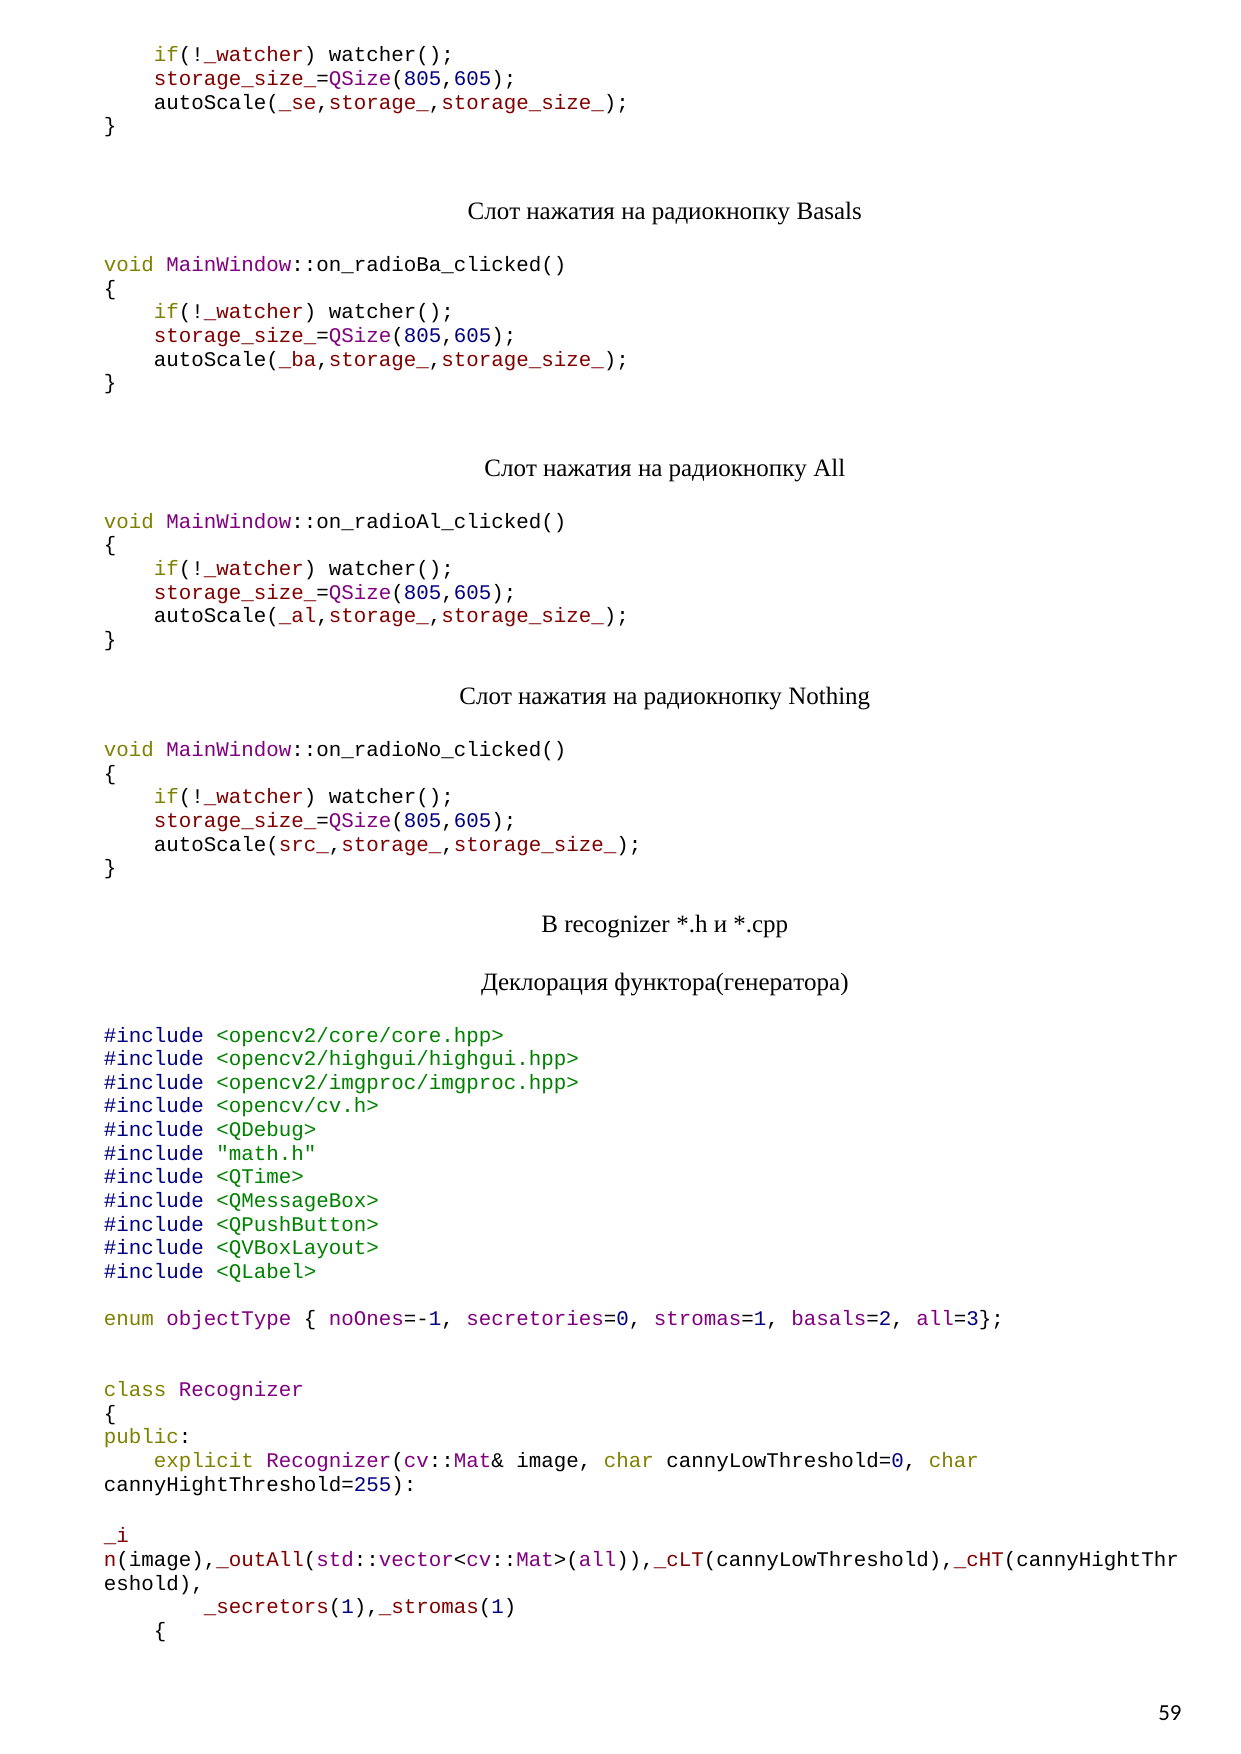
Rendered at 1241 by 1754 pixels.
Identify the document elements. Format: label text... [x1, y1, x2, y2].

text autoScale(_se,storage_,storage_size_); [103, 92, 1181, 115]
text public: [103, 1427, 1181, 1450]
text autoScale(src_,storage_,storage_size_); [103, 833, 1181, 857]
text #include <QPushButton> [103, 1214, 1181, 1237]
text { [103, 1620, 1181, 1644]
text autoScale(_al,storage_,storage_size_); [103, 605, 1181, 629]
text class Recognizer [103, 1379, 1181, 1403]
text if(!_watcher) watcher(); [103, 558, 1181, 582]
text enum objectType { noOnes=-1, secretories=0, stromas=1, basals=2, all=3}; [103, 1308, 1181, 1332]
text Слот нажатия на радиокнопку Basals [89, 196, 1196, 225]
text } [103, 115, 1181, 139]
text { [103, 763, 1181, 786]
text #include <QLabel> [103, 1261, 1181, 1285]
text #include <QDebug> [103, 1119, 1181, 1143]
text } [103, 372, 1181, 396]
text #include <opencv/cv.h> [103, 1096, 1181, 1119]
text { [103, 534, 1181, 558]
text В recognizer *.h и *.cpp [89, 909, 1196, 938]
text if(!_watcher) watcher(); [103, 44, 1181, 68]
text void MainWindow::on_radioAl_clicked() [103, 511, 1181, 534]
text Слот нажатия на радиокнопку Nothing [89, 681, 1196, 710]
text { [103, 1403, 1181, 1427]
text _in(image),_outAll(std::vector<cv::Mat>(all)),_cLT(cannyLowThreshold),_cHT(cannyHightThreshold), [103, 1497, 1181, 1596]
text if(!_watcher) watcher(); [103, 786, 1181, 810]
text } [103, 857, 1181, 881]
text storage_size_=QSize(805,605); [103, 325, 1181, 348]
text storage_size_=QSize(805,605); [103, 582, 1181, 605]
text if(!_watcher) watcher(); [103, 301, 1181, 325]
text #include <opencv2/imgproc/imgproc.hpp> [103, 1072, 1181, 1096]
text } [103, 629, 1181, 653]
text #include "math.h" [103, 1143, 1181, 1166]
text #include <QTime> [103, 1166, 1181, 1190]
text _secretors(1),_stromas(1) [103, 1596, 1181, 1620]
text storage_size_=QSize(805,605); [103, 68, 1181, 92]
text #include <QVBoxLayout> [103, 1237, 1181, 1261]
text #include <opencv2/core/core.hpp> [103, 1024, 1181, 1048]
text { [103, 278, 1181, 301]
text #include <opencv2/highgui/highgui.hpp> [103, 1048, 1181, 1072]
text storage_size_=QSize(805,605); [103, 810, 1181, 833]
text Деклорация функтора(генератора) [89, 967, 1196, 996]
text Слот нажатия на радиокнопку All [89, 453, 1196, 482]
text void MainWindow::on_radioBa_clicked() [103, 254, 1181, 278]
text void MainWindow::on_radioNo_clicked() [103, 739, 1181, 763]
text autoScale(_ba,storage_,storage_size_); [103, 348, 1181, 372]
text #include <QMessageBox> [103, 1190, 1181, 1214]
text explicit Recognizer(cv::Mat& image, char cannyLowThreshold=0, char cannyHightThreshold=255): [103, 1450, 1181, 1497]
